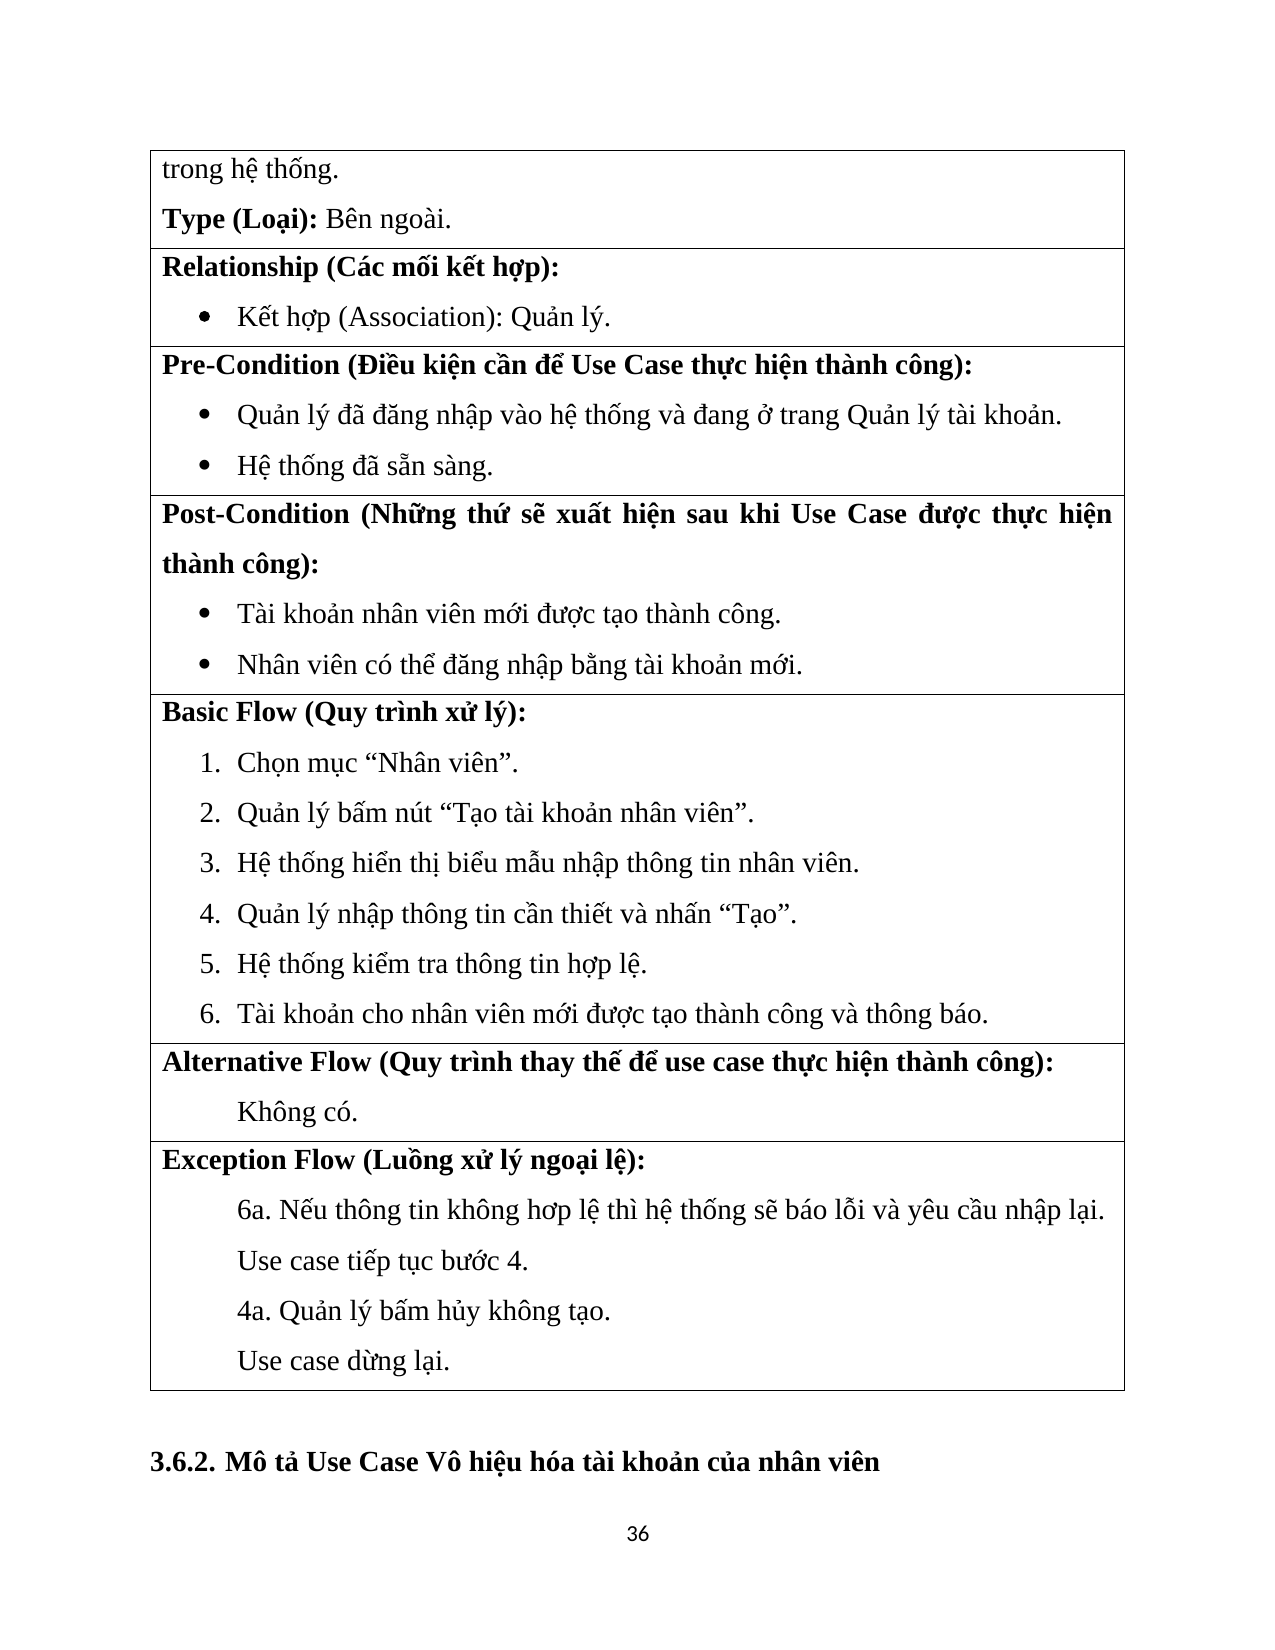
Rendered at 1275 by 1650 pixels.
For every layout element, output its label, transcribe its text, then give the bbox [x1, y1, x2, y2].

list Mô tả Use Case Vô hiệu hóa tài khoản của nhân viên [150, 1444, 1125, 1477]
table_cell Relationship (Các mối kết hợp): Kết hợp (Association): Quản lý. [151, 249, 1124, 346]
table_cell Alternative Flow (Quy trình thay thế để use case thực hiện thành công): Không có. [151, 1044, 1124, 1141]
table_cell Basic Flow (Quy trình xử lý): Chọn mục “Nhân viên”. Quản lý bấm nút “Tạo tài khoản nhân viên”. Hệ thống hiển thị biểu mẫu nhập thông tin nhân viên. Quản lý nhập thông tin cần thiết và nhấn “Tạo”. Hệ thống kiểm tra thông tin hợp lệ. Tài khoản cho nhân viên mới được tạo thành công và thông báo. [151, 695, 1124, 1043]
table_cell Exception Flow (Luồng xử lý ngoại lệ): 6a. Nếu thông tin không hơp lệ thì hệ thống sẽ báo lỗi và yêu cầu nhập lại. Use case tiếp tục bước 4. 4a. Quản lý bấm hủy không tạo. Use case dừng lại. [151, 1142, 1124, 1390]
table_cell Pre-Condition (Điều kiện cần để Use Case thực hiện thành công): Quản lý đã đăng nhập vào hệ thống và đang ở trang Quản lý tài khoản. Hệ thống đã sẵn sàng. [151, 347, 1124, 495]
table_cell Post-Condition (Những thứ sẽ xuất hiện sau khi Use Case được thực hiện thành công): Tài khoản nhân viên mới được tạo thành công. Nhân viên có thể đăng nhập bằng tài khoản mới. [151, 496, 1124, 693]
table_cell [151, 151, 1124, 248]
